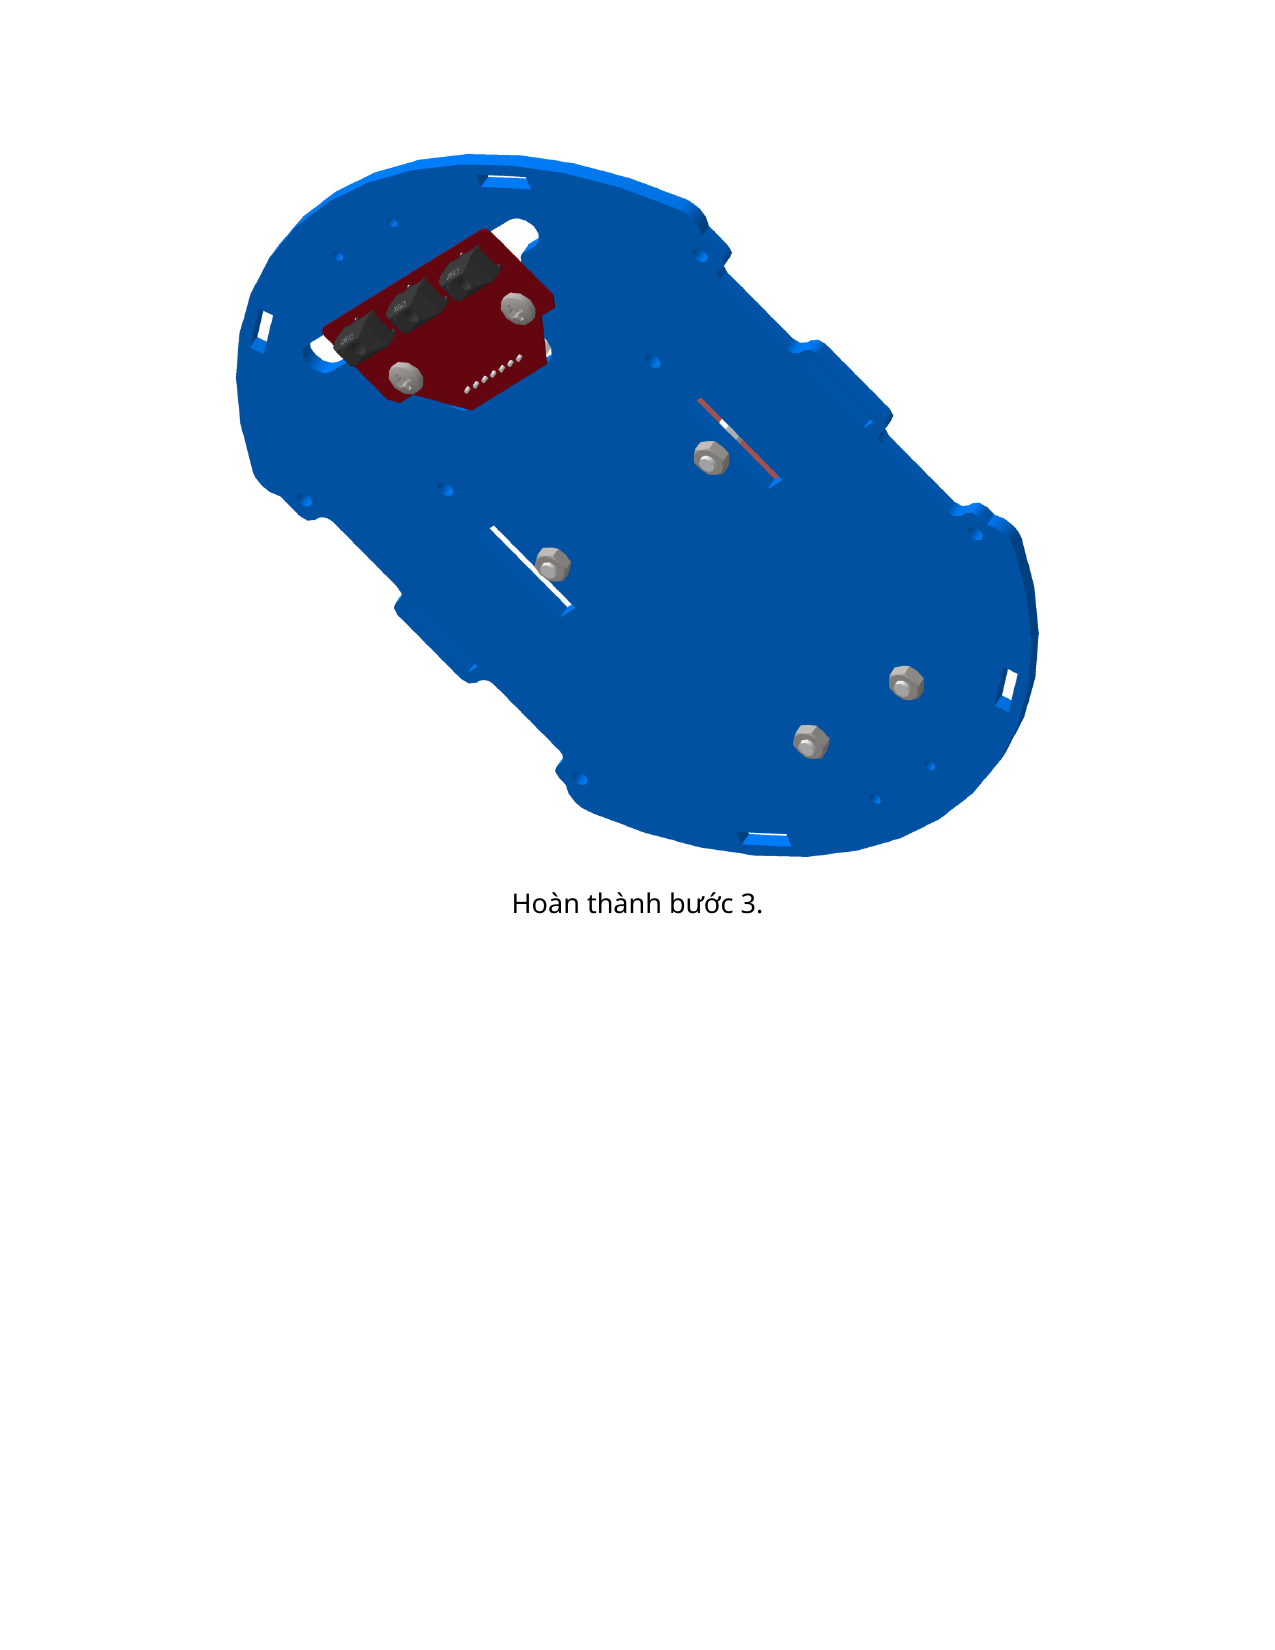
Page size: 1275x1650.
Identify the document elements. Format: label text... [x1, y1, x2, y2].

text Hoàn thành bước 3. [150, 884, 1125, 921]
picture [232, 150, 1043, 860]
